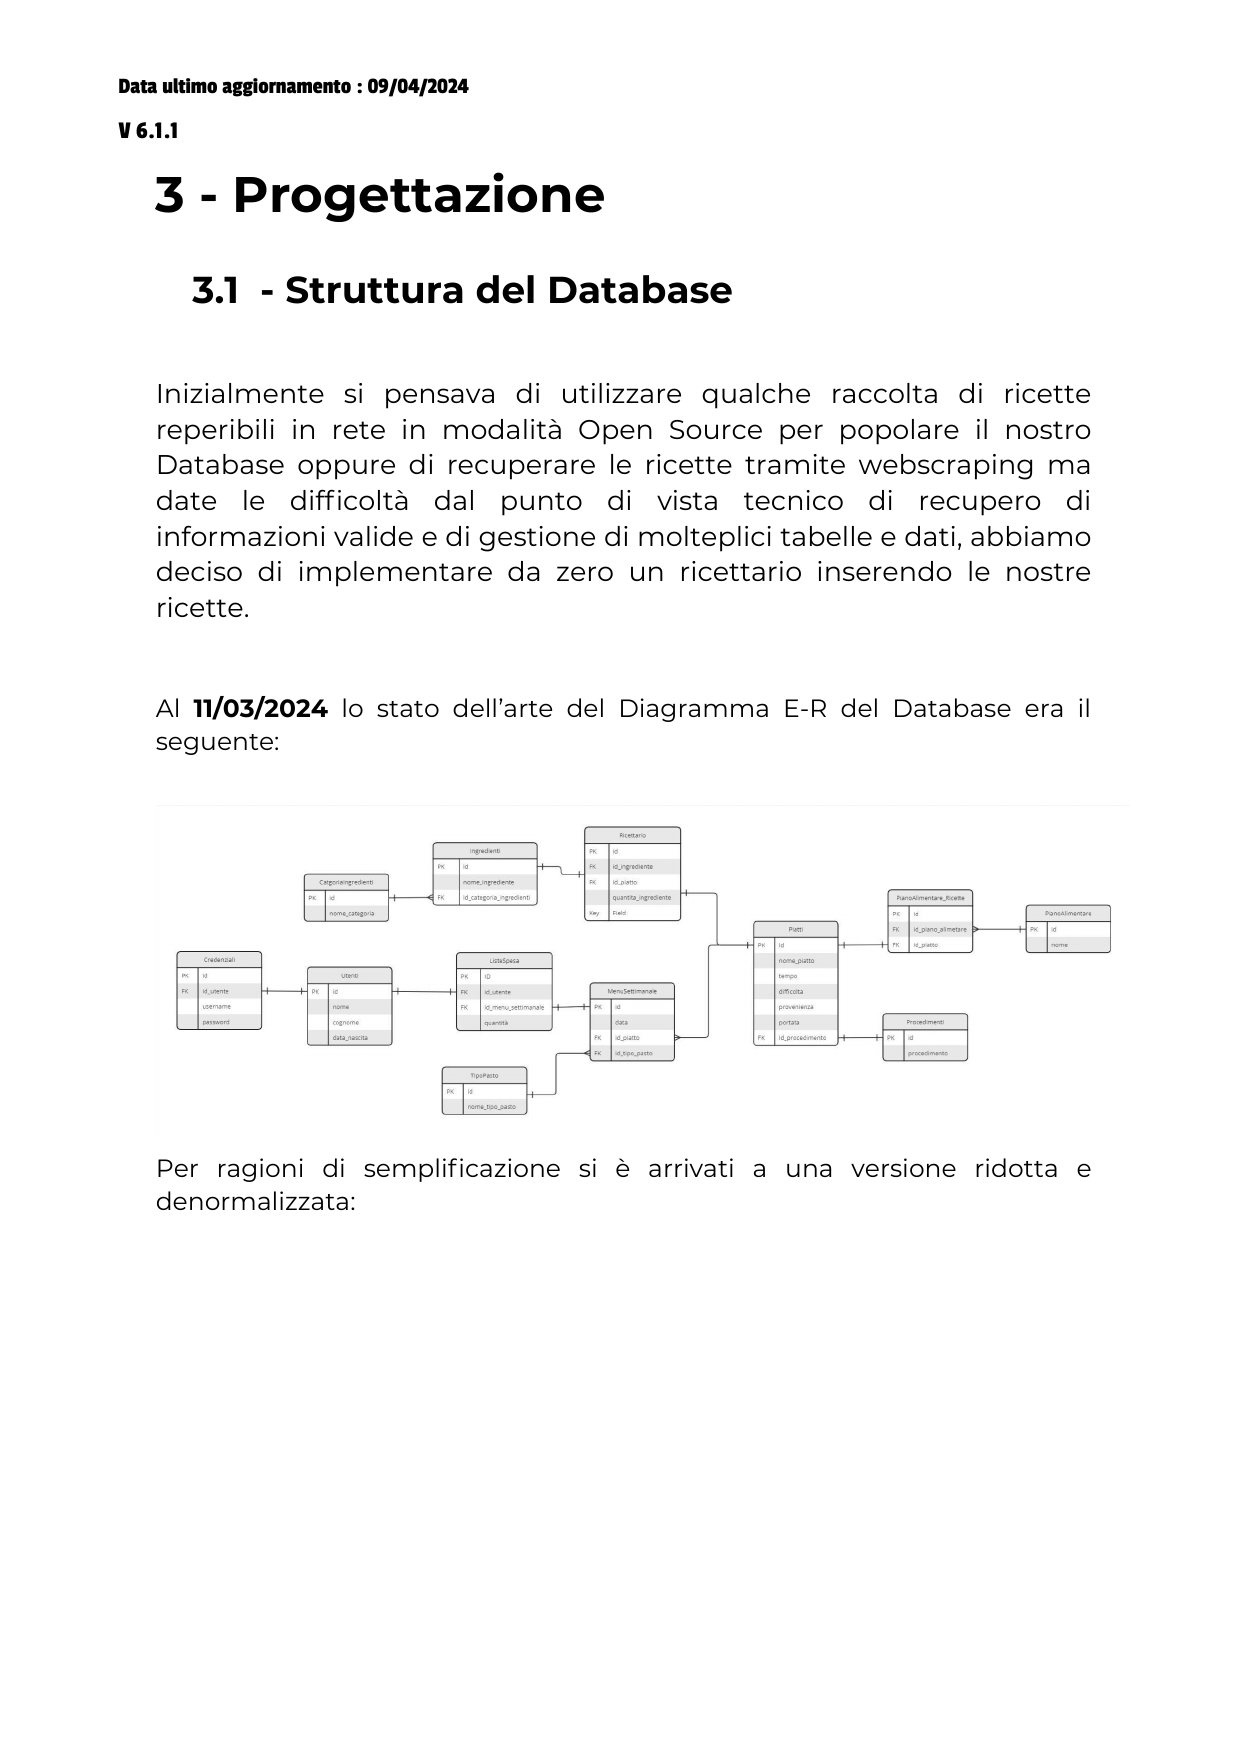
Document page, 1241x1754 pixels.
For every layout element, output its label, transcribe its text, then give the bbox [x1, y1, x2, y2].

subtitle 3 - Progettazione [156, 164, 1092, 225]
text Inizialmente si pensava di utilizzare qualche raccolta di ricette reperibili in rete in modalità Open Source per popolare il nostro Database oppure di recuperare le ricette tramite webscraping ma date le difficoltà dal punto di vista tecnico di recupero di informazioni valide e di gestione di molteplici tabelle e dati, abbiamo deciso di implementare da zero un ricettario inserendo le nostre ricette. [156, 588, 1092, 624]
text Al 11/03/2024 lo stato dell’arte del Diagramma E-R del Database era il seguente: [156, 693, 1092, 786]
subtitle 3.1 - Struttura del Database [118, 267, 1092, 313]
text Per ragioni di semplificazione si è arrivati a una versione ridotta e denormalizzata: [156, 1153, 1092, 1217]
picture [155, 805, 1130, 1135]
